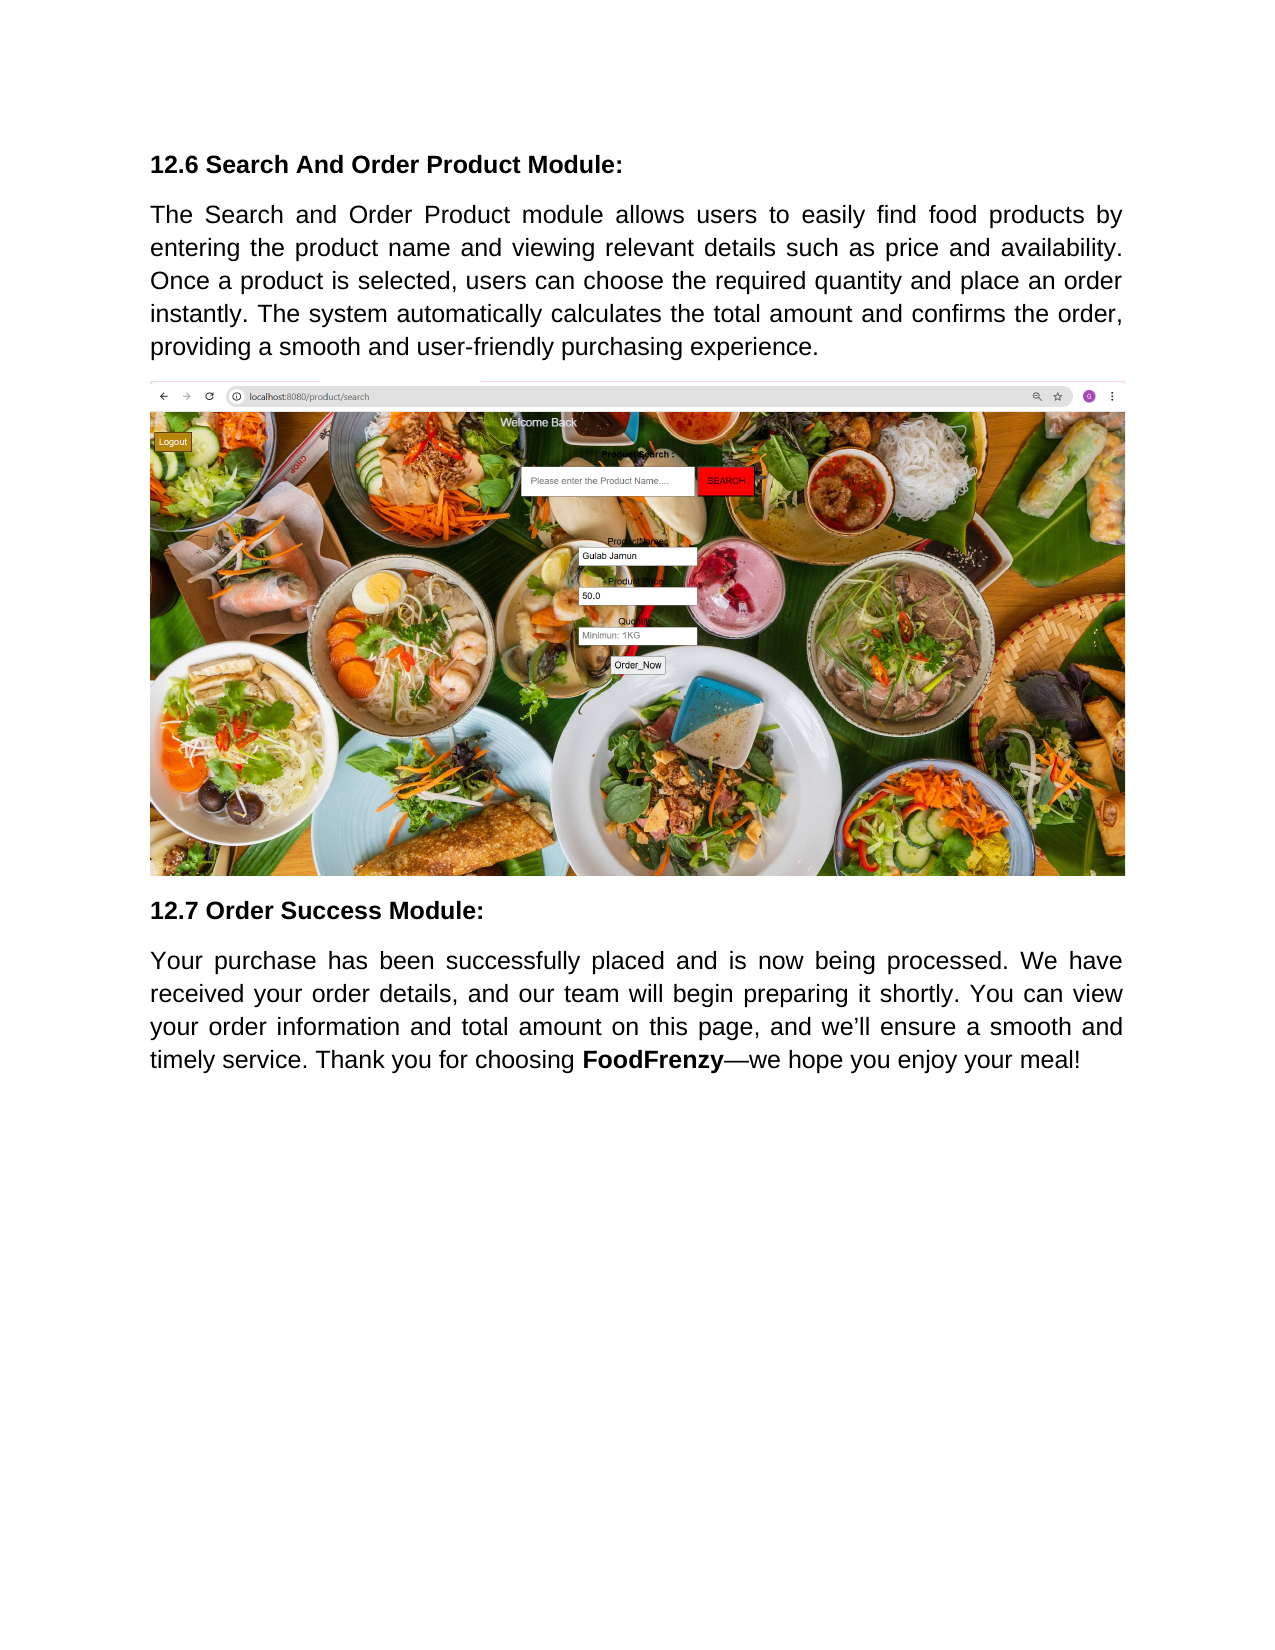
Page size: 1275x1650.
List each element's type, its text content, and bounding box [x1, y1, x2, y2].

text The Search and Order Product module allows users to easily find food products by entering the product name and viewing relevant details such as price and availability. Once a product is selected, users can choose the required quantity and place an order instantly. The system automatically calculates the total amount and confirms the order, providing a smooth and user-friendly purchasing experience. [150, 200, 1125, 361]
text Your purchase has been successfully placed and is now being processed. We have received your order details, and our team will begin preparing it shortly. You can view your order information and total amount on this page, and we’ll ensure a smooth and timely service. Thank you for choosing FoodFrenzy—we hope you enjoy your meal! [150, 946, 1125, 1074]
text 12.6 Search And Order Product Module: [150, 150, 1125, 179]
text 12.7 Order Success Module: [150, 896, 1125, 925]
picture [150, 381, 1125, 876]
